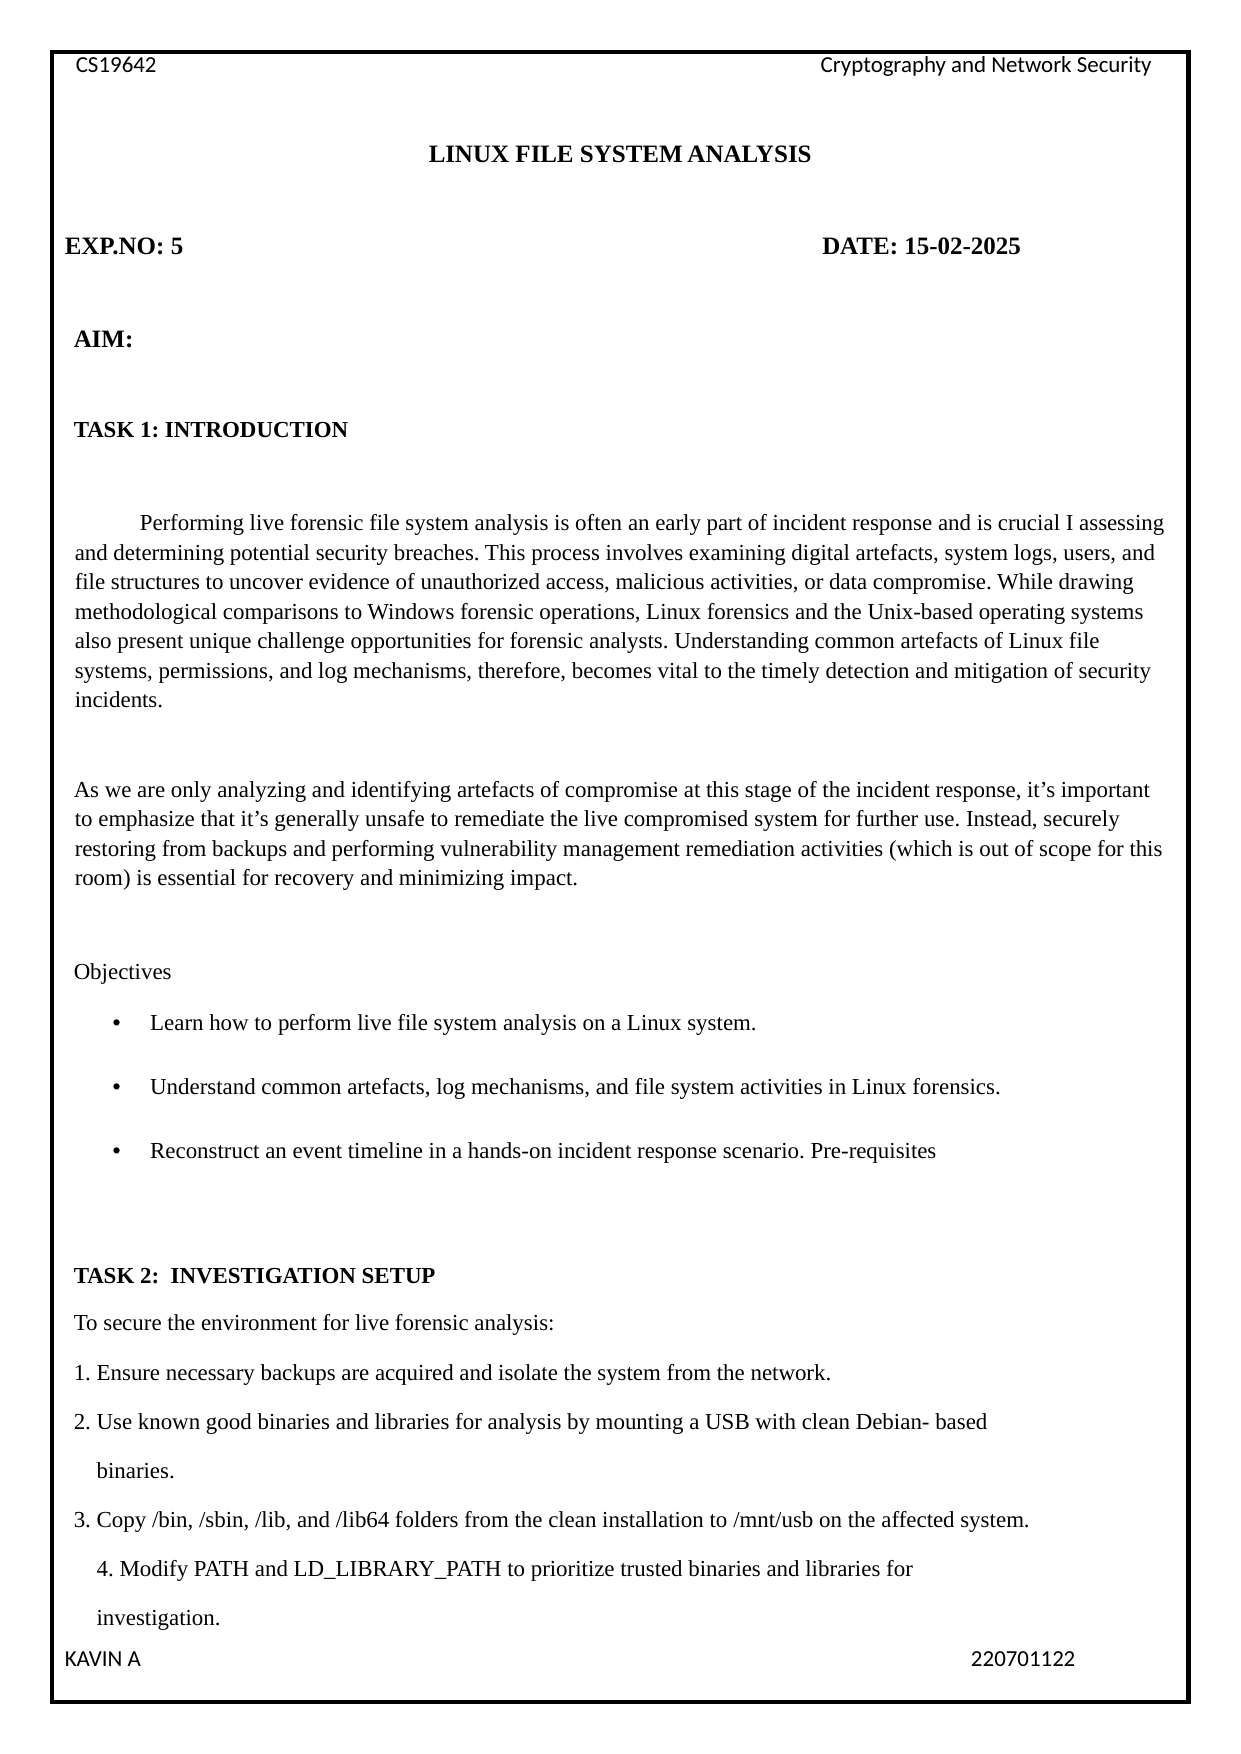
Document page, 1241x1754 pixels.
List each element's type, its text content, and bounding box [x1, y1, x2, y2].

list Reconstruct an event timeline in a hands-on incident response scenario. Pre-requisites [112, 1137, 1166, 1164]
text EXP.NO: 5 DATE: 15-02-2025 [64, 231, 1172, 260]
list Learn how to perform live file system analysis on a Linux system. [112, 1009, 1166, 1035]
list Ensure necessary backups are acquired and isolate the system from the network. [73, 1359, 1031, 1385]
list Use known good binaries and libraries for analysis by mounting a USB with clean Debian- based binaries. [73, 1408, 1031, 1483]
text AIM: [73, 324, 1172, 352]
text Objectives [73, 958, 1166, 984]
text TASK 1: INTRODUCTION [73, 416, 1172, 442]
subtitle LINUX FILE SYSTEM ANALYSIS [69, 139, 1171, 167]
text Performing live forensic file system analysis is often an early part of incident response and is crucial I assessing and determining potential security breaches. This process involves examining digital artefacts, system logs, users, and file structures to uncover evidence of unauthorized access, malicious activities, or data compromise. While drawing methodological comparisons to Windows forensic operations, Linux forensics and the Unix-based operating systems also present unique challenge opportunities for forensic analysts. Understanding common artefacts of Linux file systems, permissions, and log mechanisms, therefore, becomes vital to the timely detection and mitigation of security incidents. [73, 509, 1166, 713]
text As we are only analyzing and identifying artefacts of compromise at this stage of the incident response, it’s important to emphasize that it’s generally unsafe to remediate the live compromised system for further use. Instead, securely restoring from backups and performing vulnerability management remediation activities (which is out of scope for this room) is essential for recovery and minimizing impact. [73, 776, 1166, 891]
list Copy /bin, /sbin, /lib, and /lib64 folders from the clean installation to /mnt/usb on the affected system. 4. Modify PATH and LD_LIBRARY_PATH to prioritize trusted binaries and libraries for investigation. [73, 1506, 1031, 1630]
text To secure the environment for live forensic analysis: [73, 1309, 1166, 1336]
list Understand common artefacts, log mechanisms, and file system activities in Linux forensics. [112, 1073, 1166, 1100]
text TASK 2: INVESTIGATION SETUP [73, 1262, 1172, 1288]
